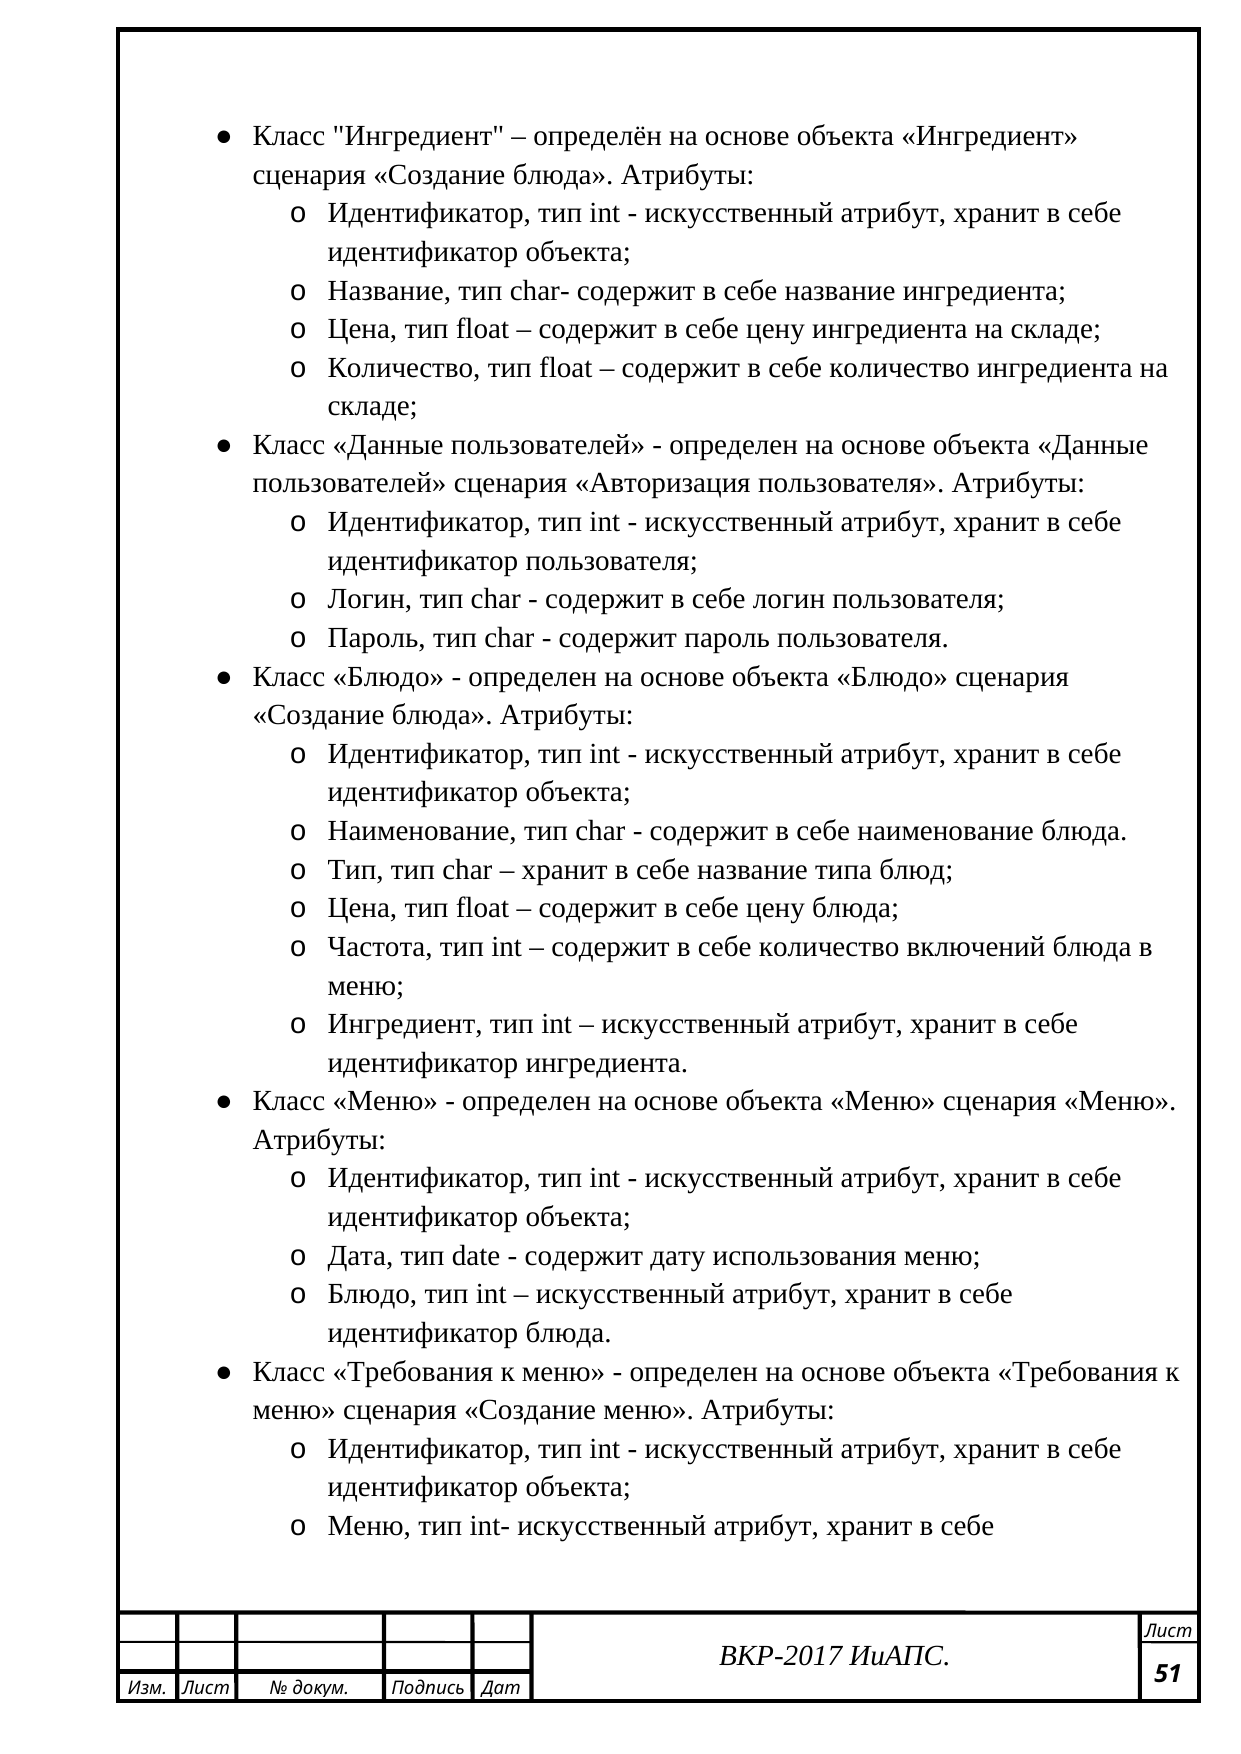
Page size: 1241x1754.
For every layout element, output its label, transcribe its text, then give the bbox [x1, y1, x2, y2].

list Логин, тип char - содержит в себе логин пользователя; [290, 581, 1181, 615]
list Идентификатор, тип int - искусственный атрибут, хранит в себе идентификатор объекта; [290, 1431, 1181, 1503]
list Пароль, тип char - содержит пароль пользователя. [290, 620, 1181, 654]
list Класс «Блюдо» - определен на основе объекта «Блюдо» сценария «Создание блюда». Атрибуты: [215, 659, 1181, 731]
list Наименование, тип char - содержит в себе наименование блюда. [290, 813, 1181, 847]
list Количество, тип float – содержит в себе количество ингредиента на складе; [290, 350, 1181, 422]
list Частота, тип int – содержит в себе количество включений блюда в меню; [290, 929, 1181, 1001]
list Цена, тип float – содержит в себе цену блюда; [290, 890, 1181, 924]
list Идентификатор, тип int - искусственный атрибут, хранит в себе идентификатор объекта; [290, 195, 1181, 267]
list Цена, тип float – содержит в себе цену ингредиента на складе; [290, 311, 1181, 345]
list Идентификатор, тип int - искусственный атрибут, хранит в себе идентификатор объекта; [290, 1161, 1181, 1233]
list Класс «Меню» - определен на основе объекта «Меню» сценария «Меню». Атрибуты: [215, 1083, 1181, 1156]
list Класс "Ингредиент" – определён на основе объекта «Ингредиент» сценария «Создание блюда». Атрибуты: [215, 118, 1181, 190]
list Идентификатор, тип int - искусственный атрибут, хранит в себе идентификатор пользователя; [290, 504, 1181, 576]
list Идентификатор, тип int - искусственный атрибут, хранит в себе идентификатор объекта; [290, 736, 1181, 808]
list Ингредиент, тип int – искусственный атрибут, хранит в себе идентификатор ингредиента. [290, 1006, 1181, 1078]
list Блюдо, тип int – искусственный атрибут, хранит в себе идентификатор блюда. [290, 1276, 1181, 1348]
list Название, тип char- содержит в себе название ингредиента; [290, 272, 1181, 306]
list Тип, тип char – хранит в себе название типа блюд; [290, 852, 1181, 885]
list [290, 1508, 1181, 1542]
list Дата, тип date - содержит дату использования меню; [290, 1238, 1181, 1271]
list Класс «Требования к меню» - определен на основе объекта «Требования к меню» сценария «Создание меню». Атрибуты: [215, 1353, 1181, 1426]
list Класс «Данные пользователей» - определен на основе объекта «Данные пользователей» сценария «Авторизация пользователя». Атрибуты: [215, 427, 1181, 499]
